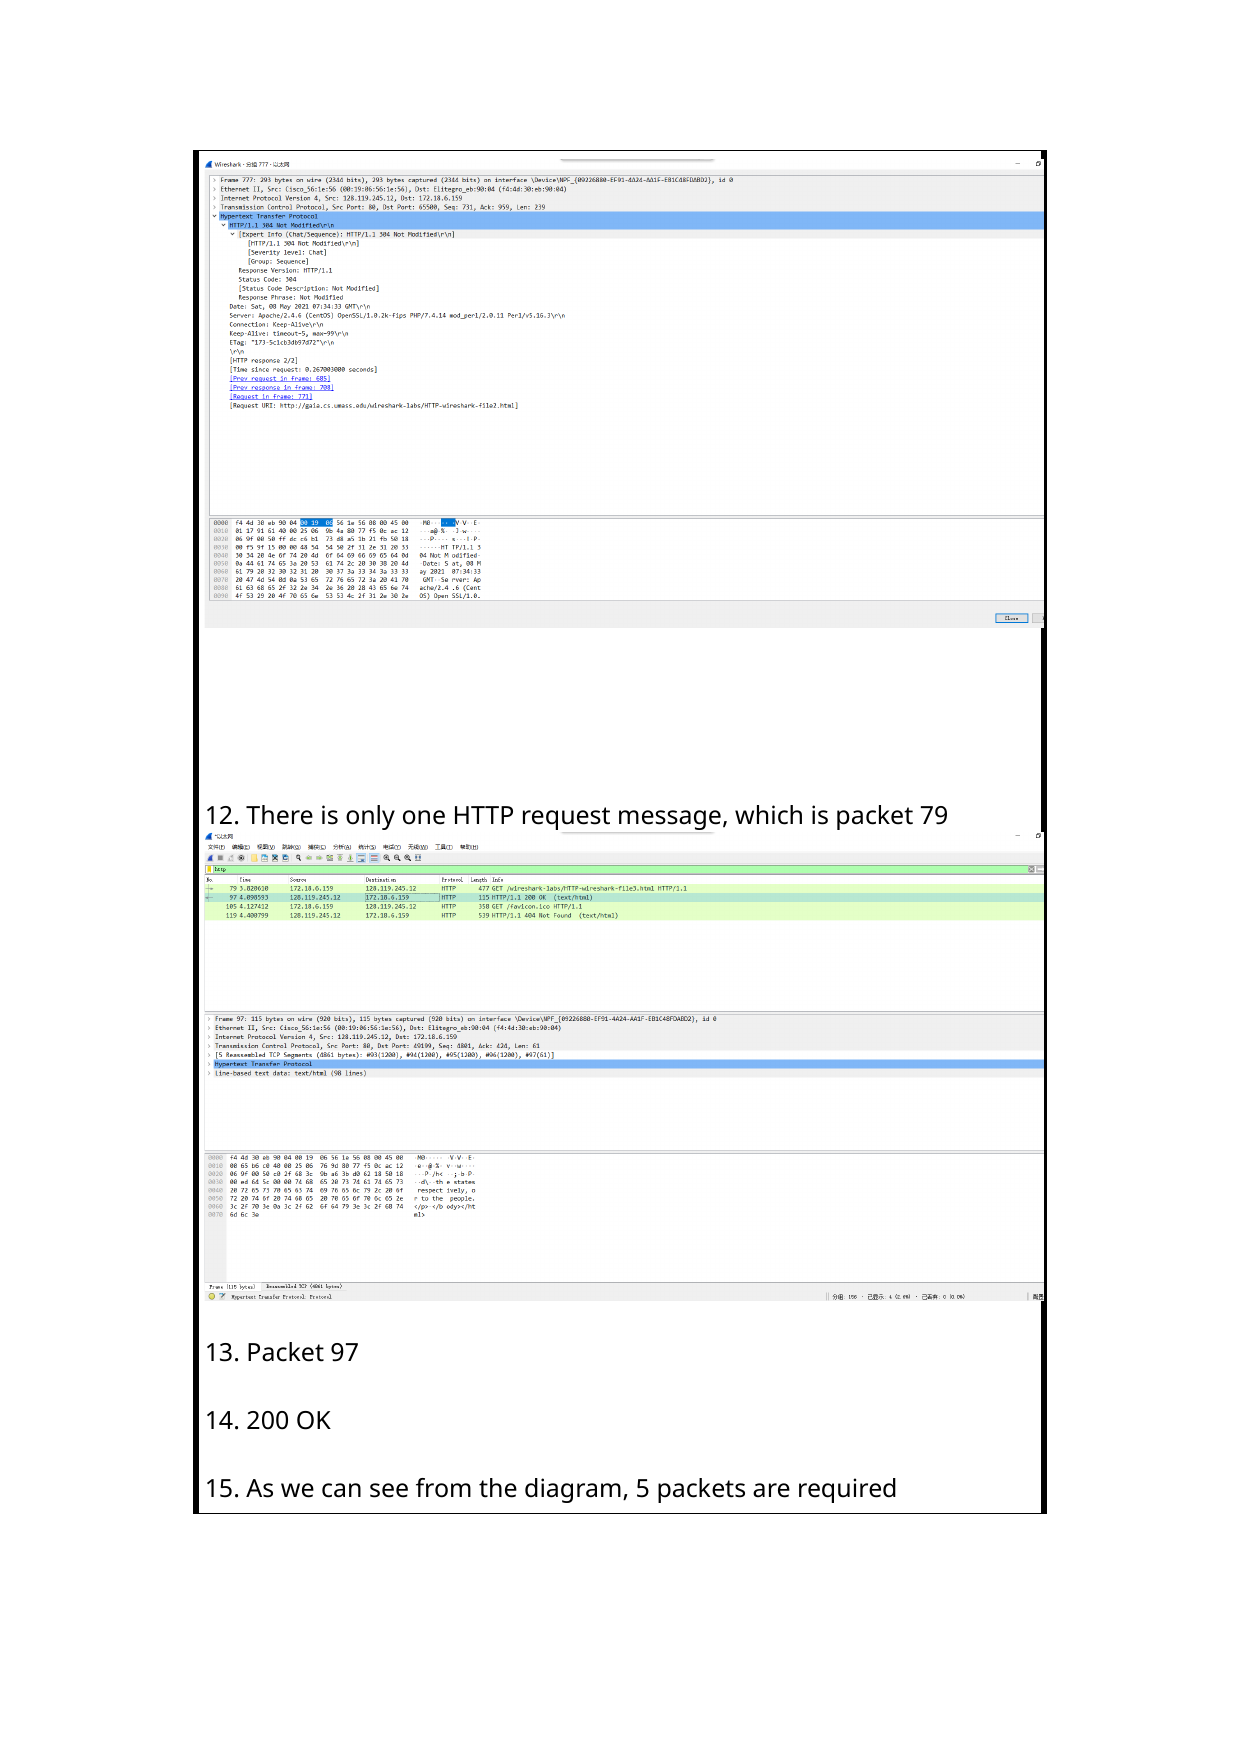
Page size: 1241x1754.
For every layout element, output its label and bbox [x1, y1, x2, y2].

picture [204, 832, 1044, 1301]
table_cell [199, 151, 1041, 1513]
picture [204, 159, 1044, 628]
